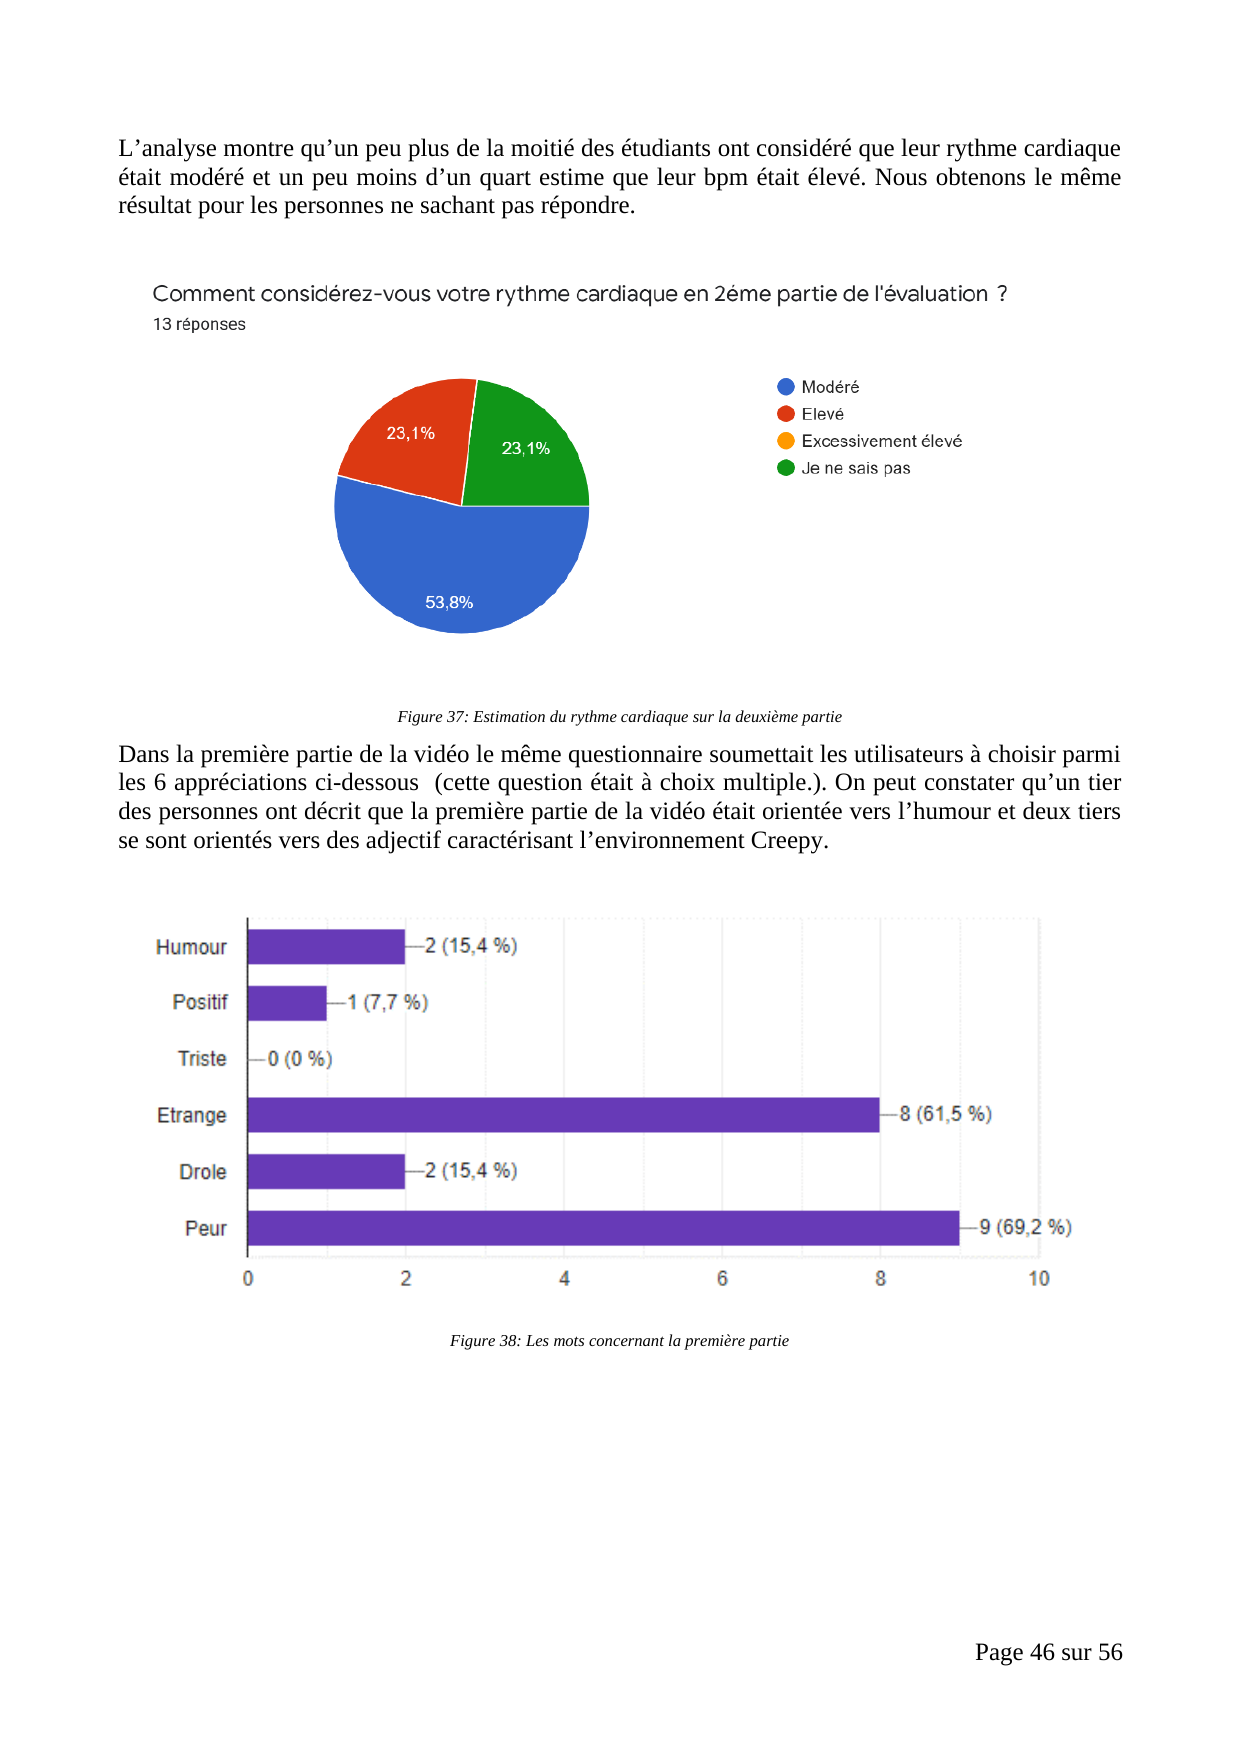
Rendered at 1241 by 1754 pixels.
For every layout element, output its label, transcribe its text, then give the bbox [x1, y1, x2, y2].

picture [118, 244, 1159, 682]
picture [118, 878, 1128, 1306]
text Figure 38: Les mots concernant la première partie [118, 1331, 1123, 1350]
text Figure 37: Estimation du rythme cardiaque sur la deuxième partie [118, 707, 1123, 726]
text Dans la première partie de la vidéo le même questionnaire soumettait les utilisateurs à choisir parmi les 6 appréciations ci-dessous (cette question était à choix multiple.). On peut constater qu’un tier des personnes ont décrit que la première partie de la vidéo était orientée vers l’humour et deux tiers se sont orientés vers des adjectif caractérisant l’environnement Creepy. [118, 739, 1123, 854]
text L’analyse montre qu’un peu plus de la moitié des étudiants ont considéré que leur rythme cardiaque était modéré et un peu moins d’un quart estime que leur bpm était élevé. Nous obtenons le même résultat pour les personnes ne sachant pas répondre. [118, 133, 1123, 219]
